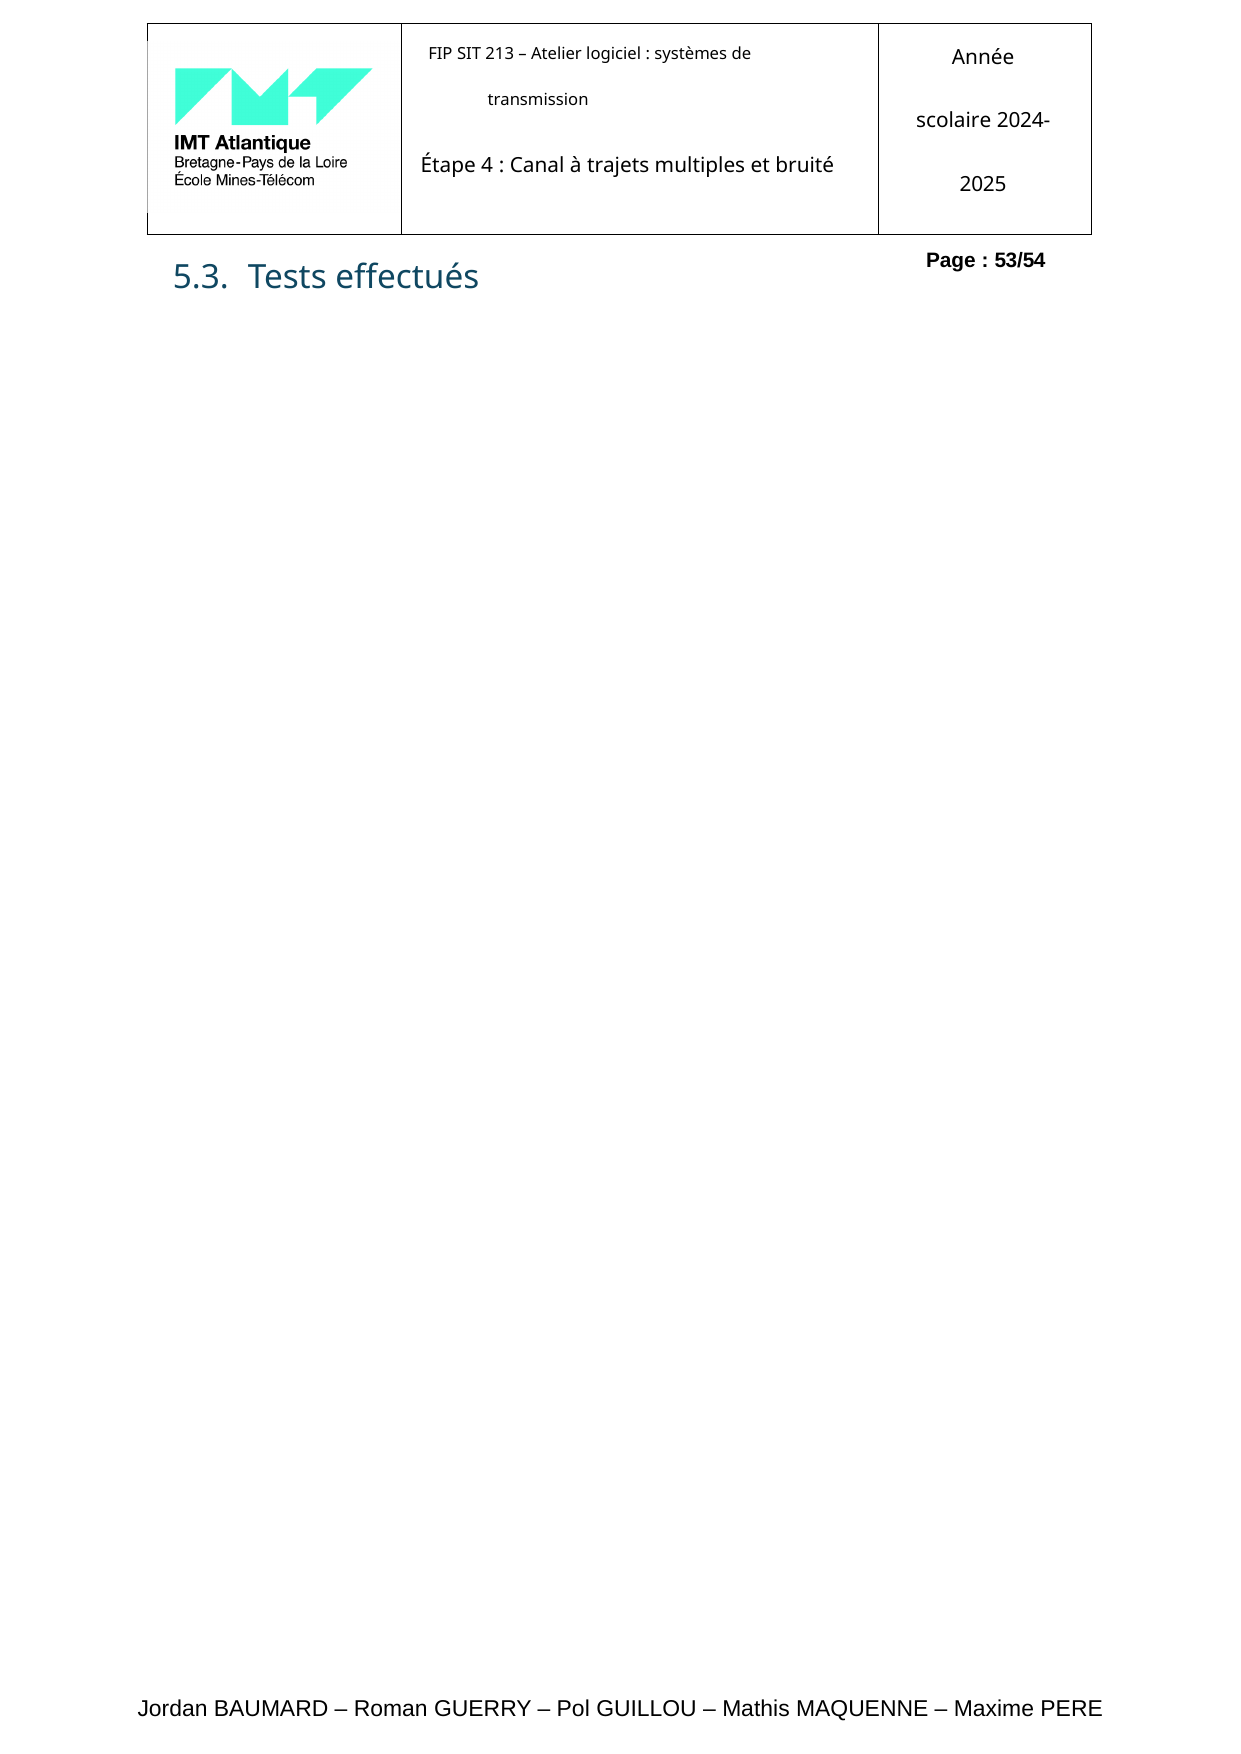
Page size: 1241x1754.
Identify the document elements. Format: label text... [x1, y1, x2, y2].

subtitle Tests effectués [173, 253, 1105, 298]
picture [147, 41, 401, 213]
